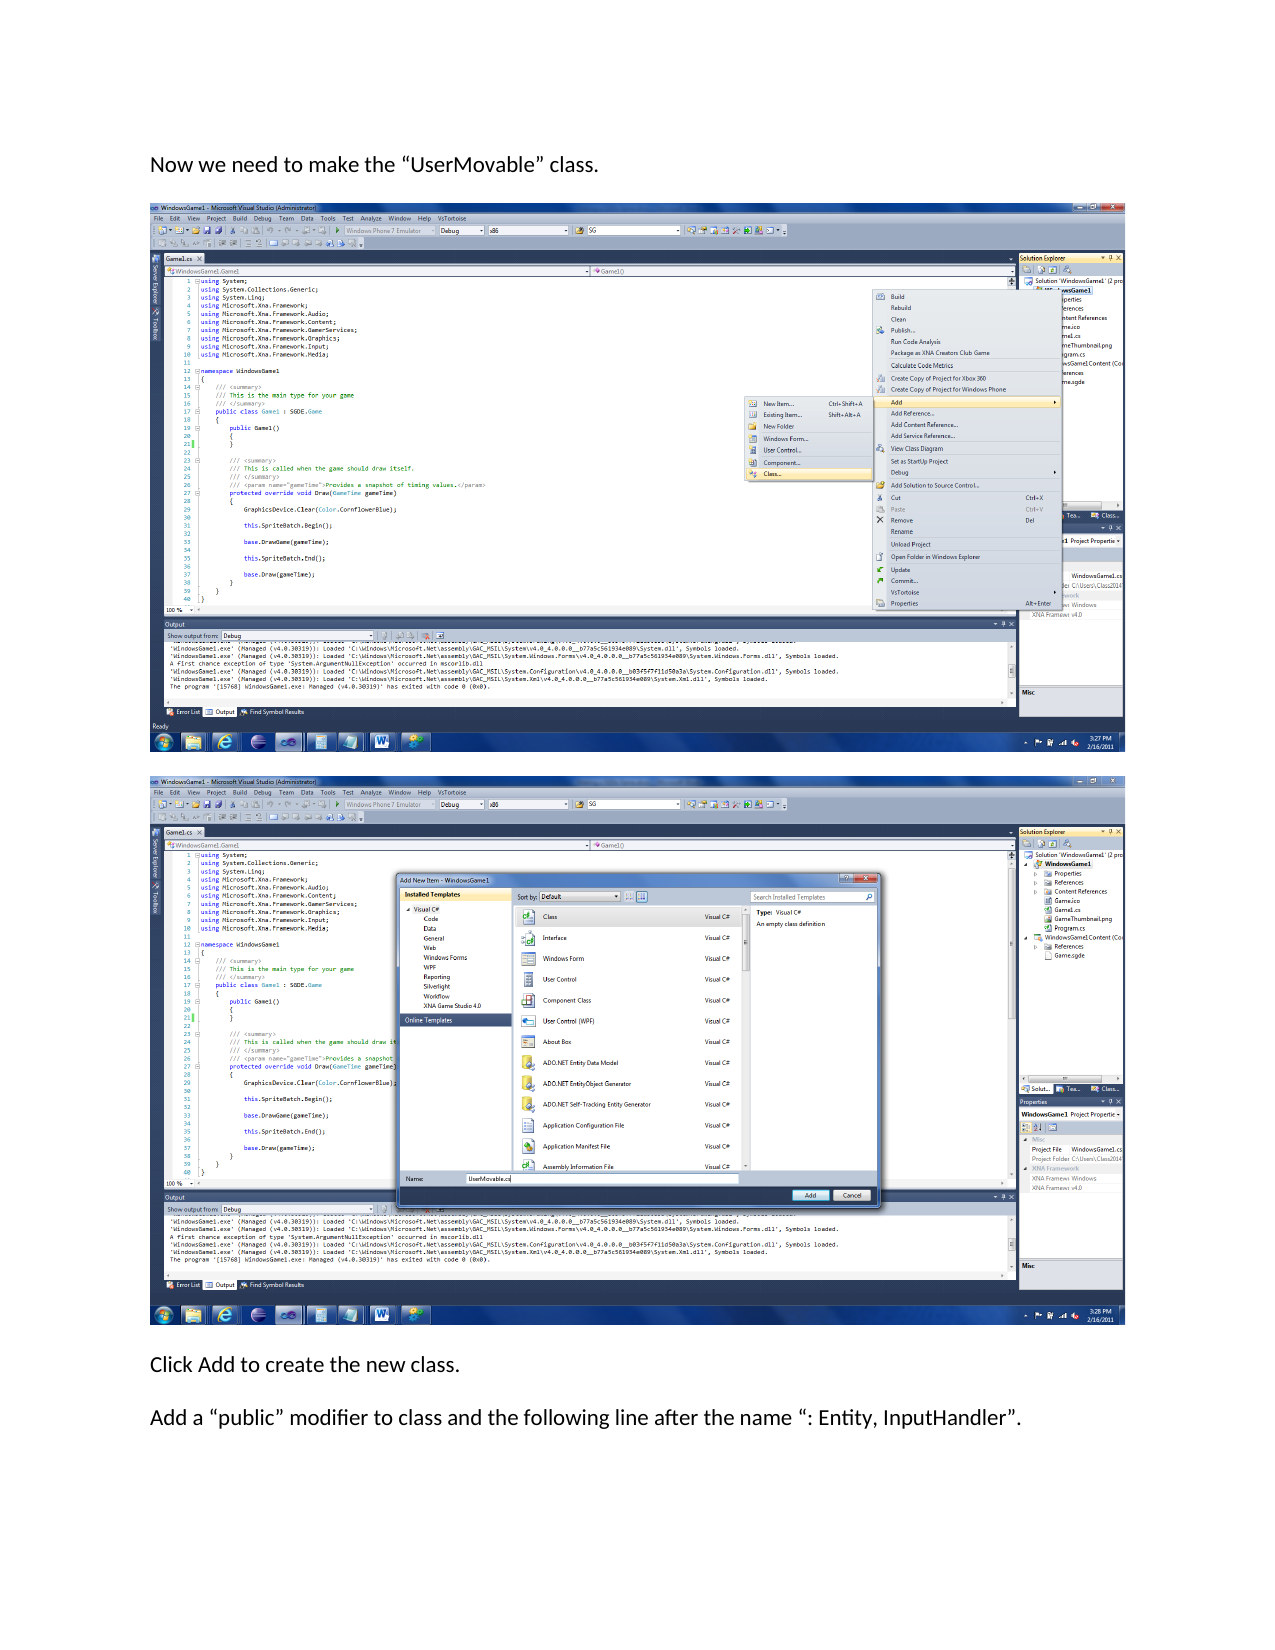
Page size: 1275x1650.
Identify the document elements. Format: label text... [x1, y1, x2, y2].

text Add a “public” modifier to class and the following line after the name “: Entity, InputHandler”. [150, 1403, 1125, 1431]
picture [150, 776, 1125, 1325]
picture [150, 203, 1125, 752]
text Click Add to create the new class. [150, 1350, 1125, 1378]
text Now we need to make the “UserMovable” class. [150, 150, 1125, 178]
